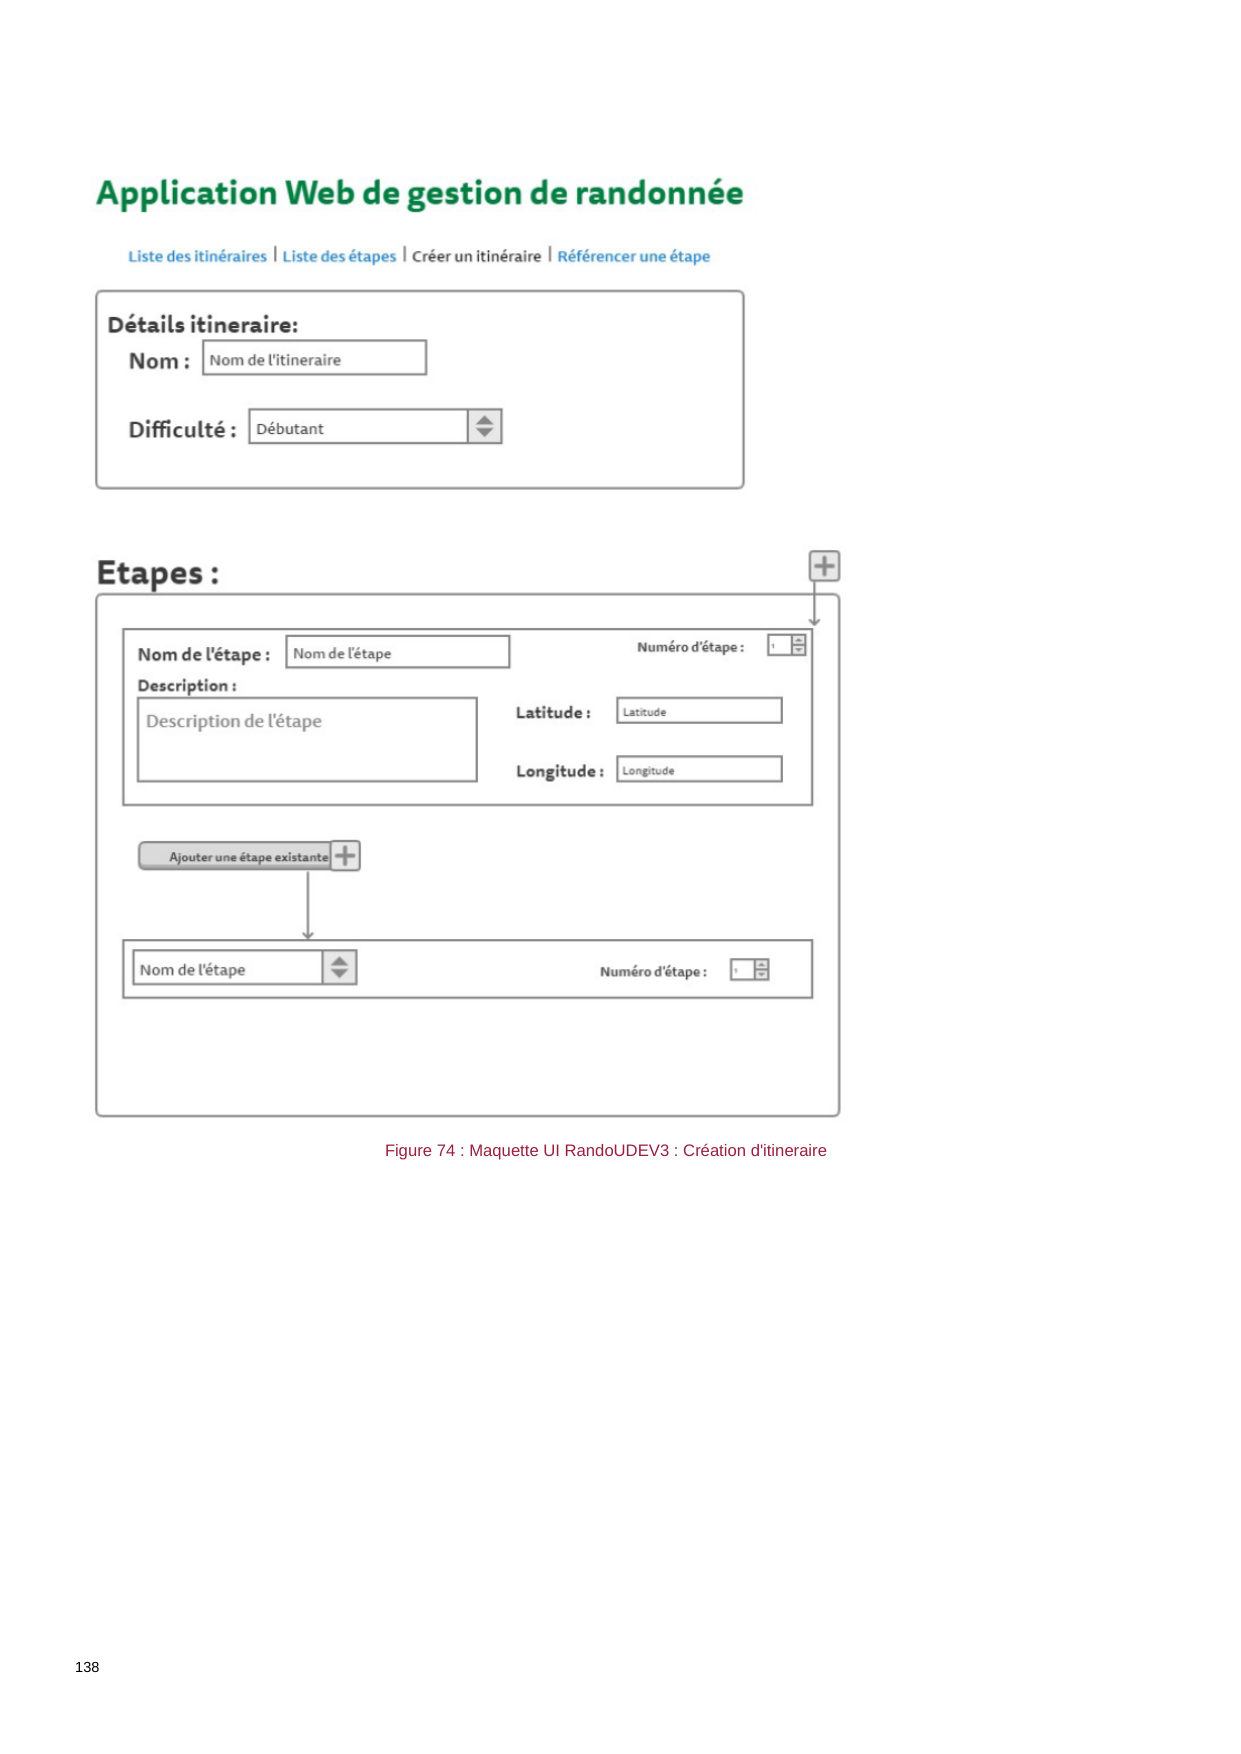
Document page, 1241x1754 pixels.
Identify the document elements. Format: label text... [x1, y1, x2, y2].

picture [75, 171, 1137, 1132]
